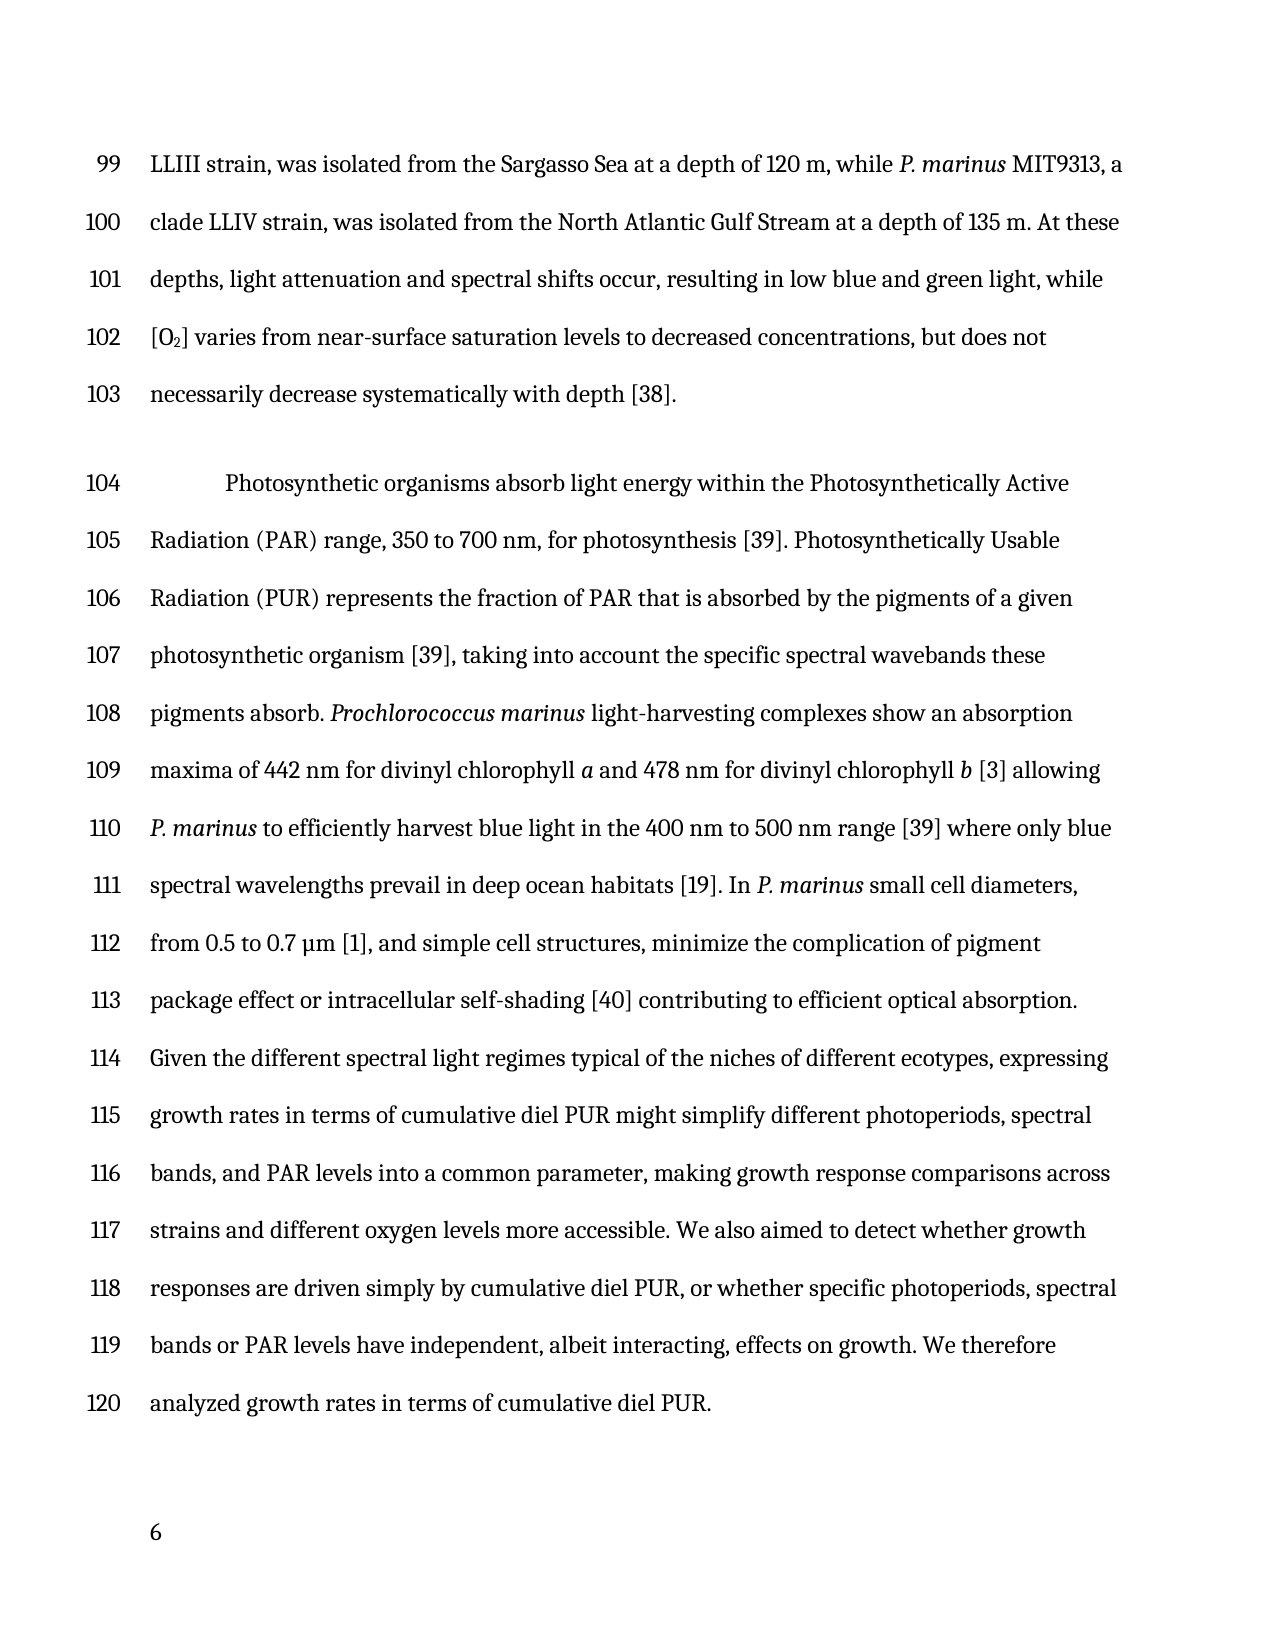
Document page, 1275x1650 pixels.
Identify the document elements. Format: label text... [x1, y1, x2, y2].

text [150, 150, 1125, 409]
text Photosynthetic organisms absorb light energy within the Photosynthetically Active Radiation (PAR) range, 350 to 700 nm, for photosynthesis [39]. Photosynthetically Usable Radiation (PUR) represents the fraction of PAR that is absorbed by the pigments of a given photosynthetic organism [39], taking into account the specific spectral wavebands these pigments absorb. Prochlorococcus marinus light-harvesting complexes show an absorption maxima of 442 nm for divinyl chlorophyll a and 478 nm for divinyl chlorophyll b [3] allowing P. marinus to efficiently harvest blue light in the 400 nm to 500 nm range [39] where only blue spectral wavelengths prevail in deep ocean habitats [19]. In P. marinus small cell diameters, from 0.5 to 0.7 µm [1], and simple cell structures, minimize the complication of pigment package effect or intracellular self-shading [40] contributing to efficient optical absorption. Given the different spectral light regimes typical of the niches of different ecotypes, expressing growth rates in terms of cumulative diel PUR might simplify different photoperiods, spectral bands, and PAR levels into a common parameter, making growth response comparisons across strains and different oxygen levels more accessible. We also aimed to detect whether growth responses are driven simply by cumulative diel PUR, or whether specific photoperiods, spectral bands or PAR levels have independent, albeit interacting, effects on growth. We therefore analyzed growth rates in terms of cumulative diel PUR. [150, 469, 1125, 1417]
